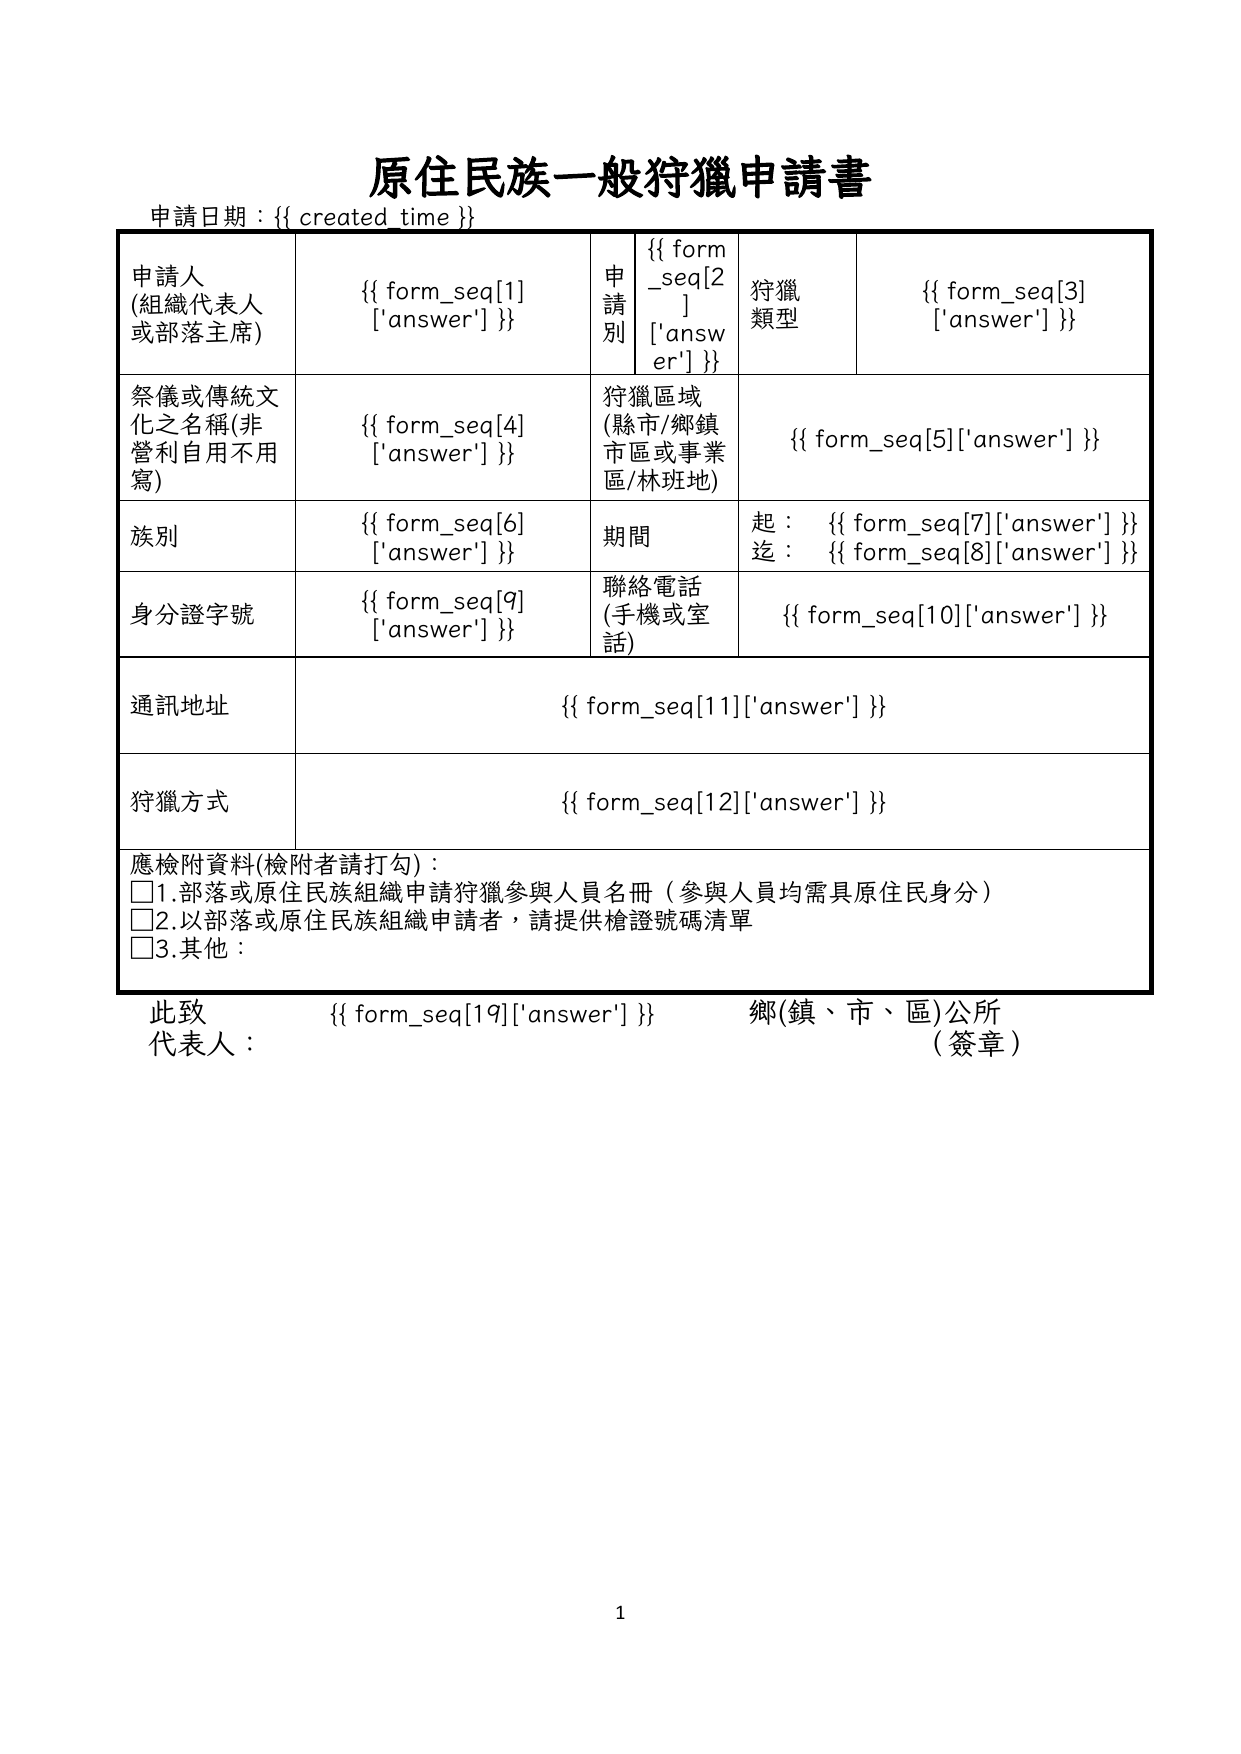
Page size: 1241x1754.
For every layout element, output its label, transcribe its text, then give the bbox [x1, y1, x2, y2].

text 此致 {{ form_seq[19]['answer'] }} 鄉(鎮、市、區)公所 [148, 995, 1092, 1027]
table_cell {{ form_seq[12]['answer'] }} [296, 754, 1149, 849]
table_cell 族別 [120, 501, 295, 571]
text 原住民族一般狩獵申請書 [148, 150, 1092, 201]
table_cell 狩獵區域(縣市/鄉鎮市區或事業區/林班地) [591, 375, 738, 500]
table_cell {{ form_seq[11]['answer'] }} [296, 658, 1149, 753]
table_cell 起： {{ form_seq[7]['answer'] }} 迄： {{ form_seq[8]['answer'] }} [739, 501, 1149, 571]
table_cell {{ form_seq[4]['answer'] }} [296, 375, 590, 500]
table_cell 狩獵方式 [120, 754, 295, 849]
table_cell 通訊地址 [120, 658, 295, 753]
table_cell 聯絡電話 (手機或室話) [591, 572, 738, 656]
table_header {{ form_seq[1]['answer'] }} [296, 234, 590, 374]
table_cell {{ form_seq[6]['answer'] }} [296, 501, 590, 571]
table_header 狩獵 類型 [739, 234, 856, 374]
table_header 申請人 (組織代表人或部落主席) [120, 234, 295, 374]
table_cell 期間 [591, 501, 738, 571]
text 代表人： （簽章） [148, 1027, 1092, 1060]
table_header {{ form_seq[3]['answer'] }} [857, 234, 1149, 374]
table_cell 祭儀或傳統文化之名稱(非營利自用不用寫) [120, 375, 295, 500]
text 申請日期：{{ created_time }} [148, 201, 1092, 229]
table_header 申請別 [591, 234, 634, 374]
table_header {{ form_seq[2]['answer'] }} [636, 234, 738, 374]
table_cell {{ form_seq[9]['answer'] }} [296, 572, 590, 656]
table_cell {{ form_seq[5]['answer'] }} [739, 375, 1149, 500]
table_cell {{ form_seq[10]['answer'] }} [739, 572, 1149, 656]
table_cell 應檢附資料(檢附者請打勾)： □1.部落或原住民族組織申請狩獵參與人員名冊（參與人員均需具原住民身分） □2.以部落或原住民族組織申請者，請提供槍證號碼清單 □3.其他： [120, 850, 1149, 990]
table_cell 身分證字號 [120, 572, 295, 656]
